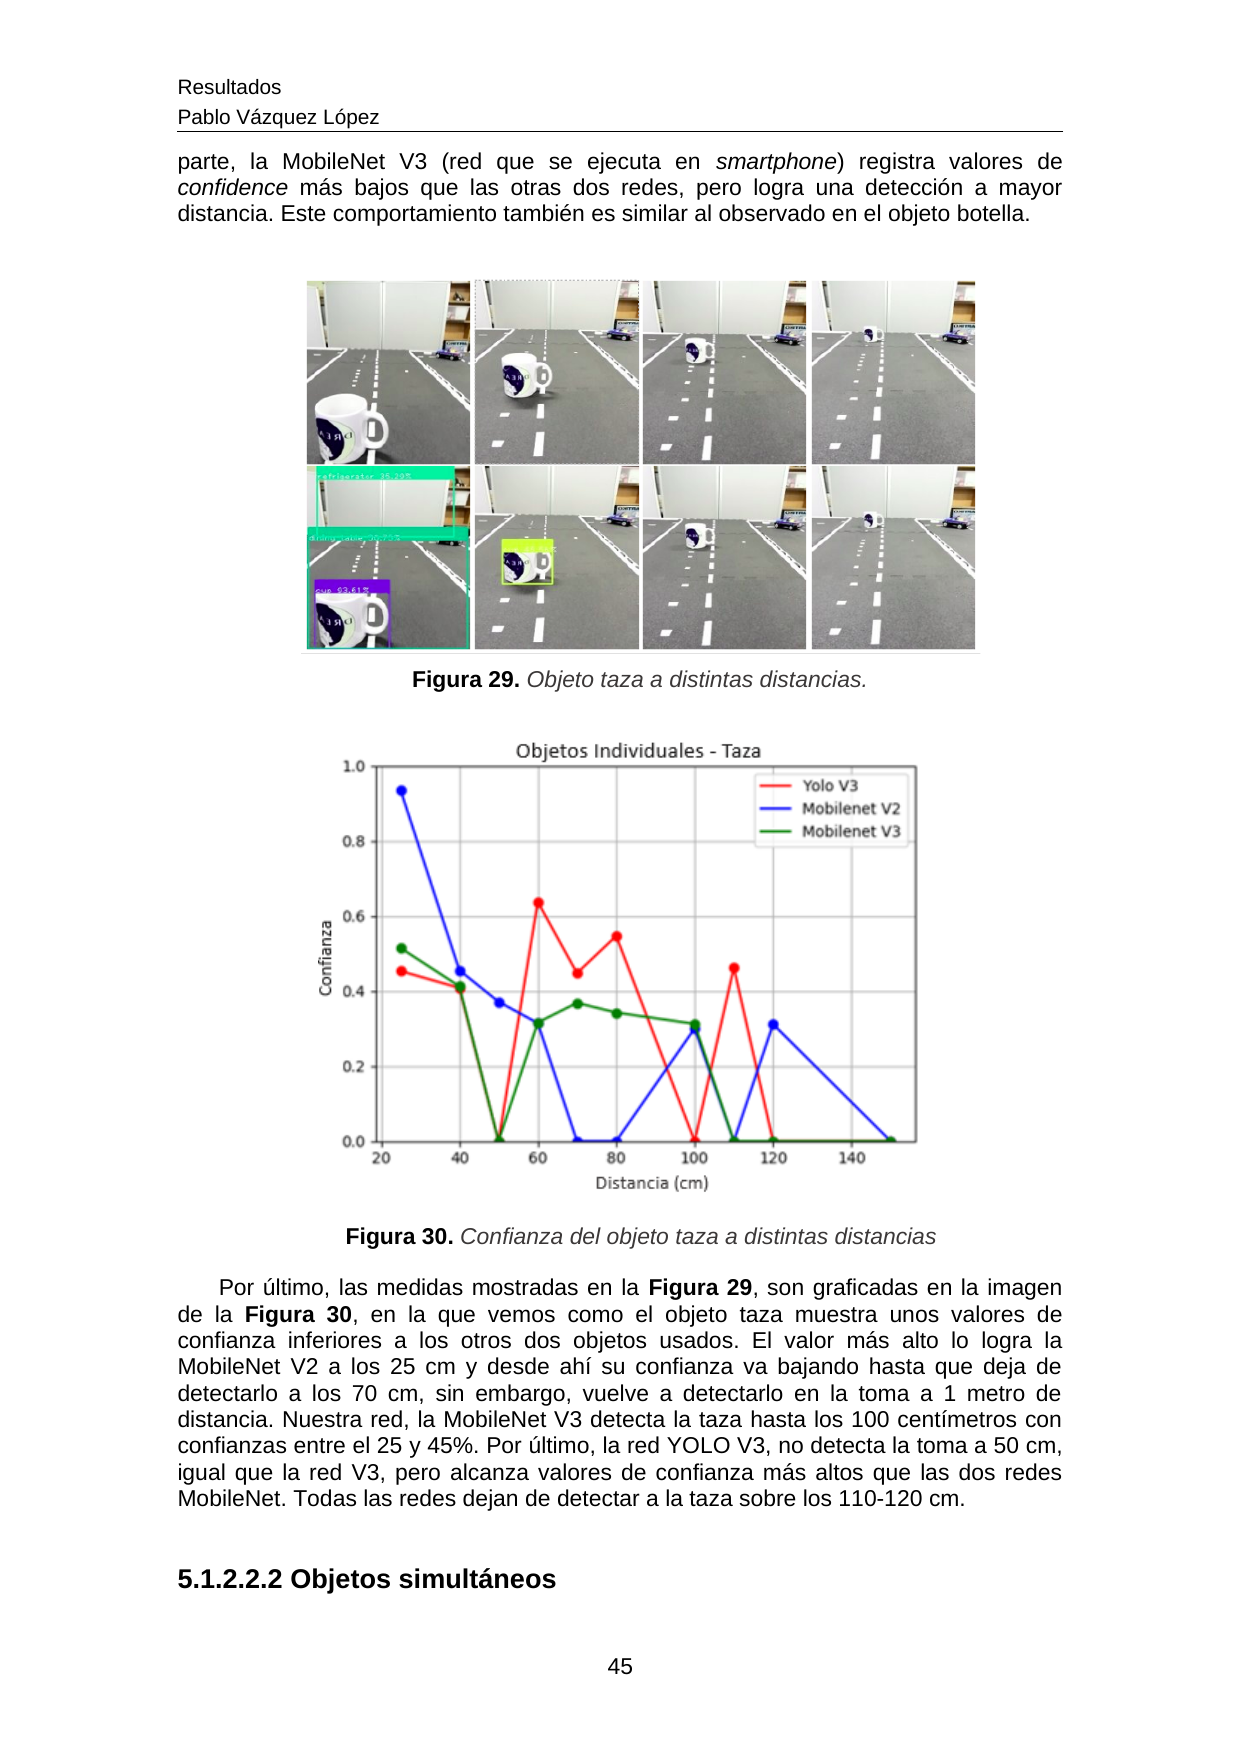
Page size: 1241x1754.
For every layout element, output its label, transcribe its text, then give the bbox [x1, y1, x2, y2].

picture [301, 278, 981, 654]
text Figura 30. Confianza del objeto taza a distintas distancias [177, 1223, 1063, 1249]
subtitle 5.1.2.2.2 Objetos simultáneos [177, 1563, 1063, 1594]
text Por último, las medidas mostradas en la Figura 29, son graficadas en la imagen de la Figura 30, en la que vemos como el objeto taza muestra unos valores de confianza inferiores a los otros dos objetos usados. El valor más alto lo logra la MobileNet V2 a los 25 cm y desde ahí su confianza va bajando hasta que deja de detectarlo a los 70 cm, sin embargo, vuelve a detectarlo en la toma a 1 metro de distancia. Nuestra red, la MobileNet V3 detecta la taza hasta los 100 centímetros con confianzas entre el 25 y 45%. Por último, la red YOLO V3, no detecta la toma a 50 cm, igual que la red V3, pero alcanza valores de confianza más altos que las dos redes MobileNet. Todas las redes dejan de detectar a la taza sobre los 110-120 cm. [177, 1274, 1063, 1511]
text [177, 148, 1063, 227]
picture [318, 731, 964, 1198]
text Figura 29. Objeto taza a distintas distancias. [177, 666, 1063, 692]
